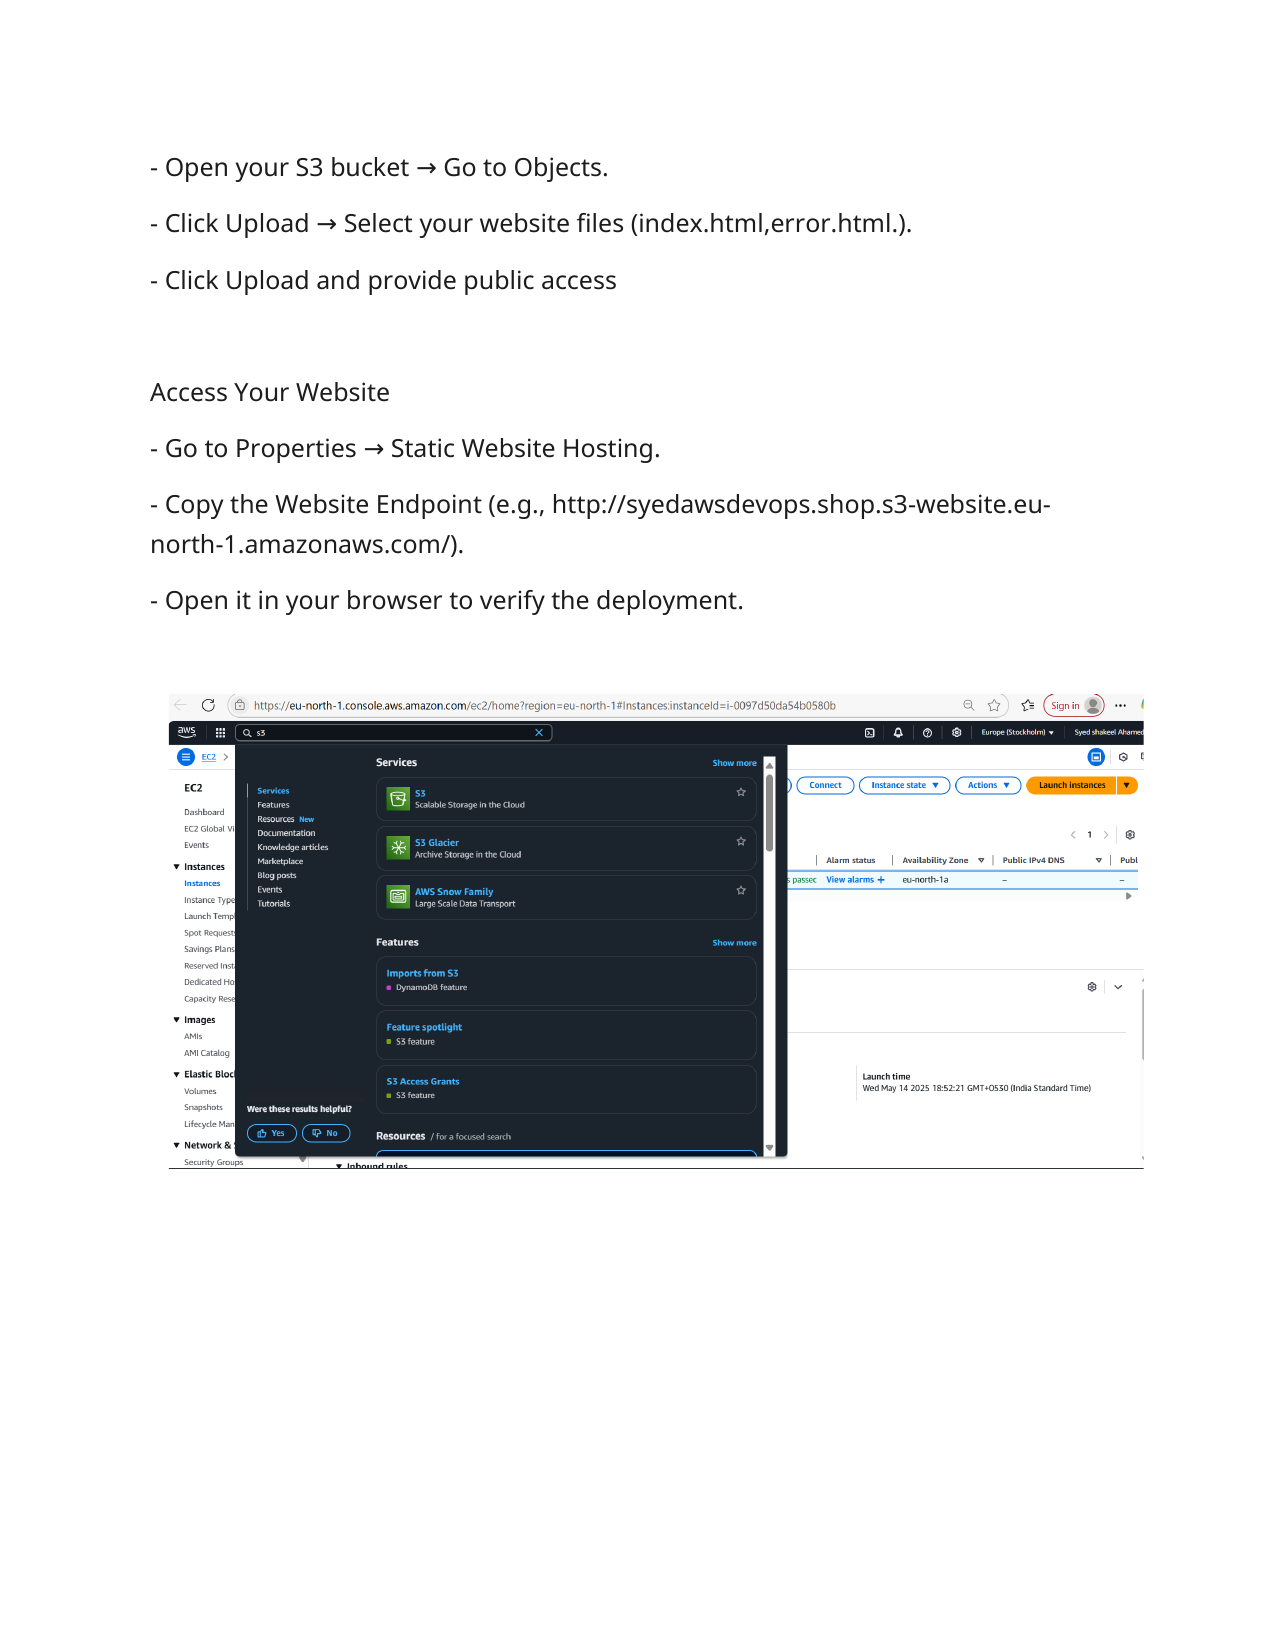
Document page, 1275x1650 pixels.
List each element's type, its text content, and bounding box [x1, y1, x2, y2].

text - Go to Properties → Static Website Hosting. [150, 431, 1125, 465]
text - Open it in your browser to verify the deployment. [150, 582, 1125, 617]
text - Open your S3 bucket → Go to Objects. [150, 150, 1125, 184]
text - Click Upload → Select your website files (index.html,error.html.). [150, 206, 1125, 240]
text - Click Upload and provide public access [150, 262, 1125, 296]
text - Copy the Website Endpoint (e.g., http://syedawsdevops.shop.s3-website.eu-north-1.amazonaws.com/). [150, 487, 1125, 560]
text Access Your Website [150, 374, 1125, 409]
